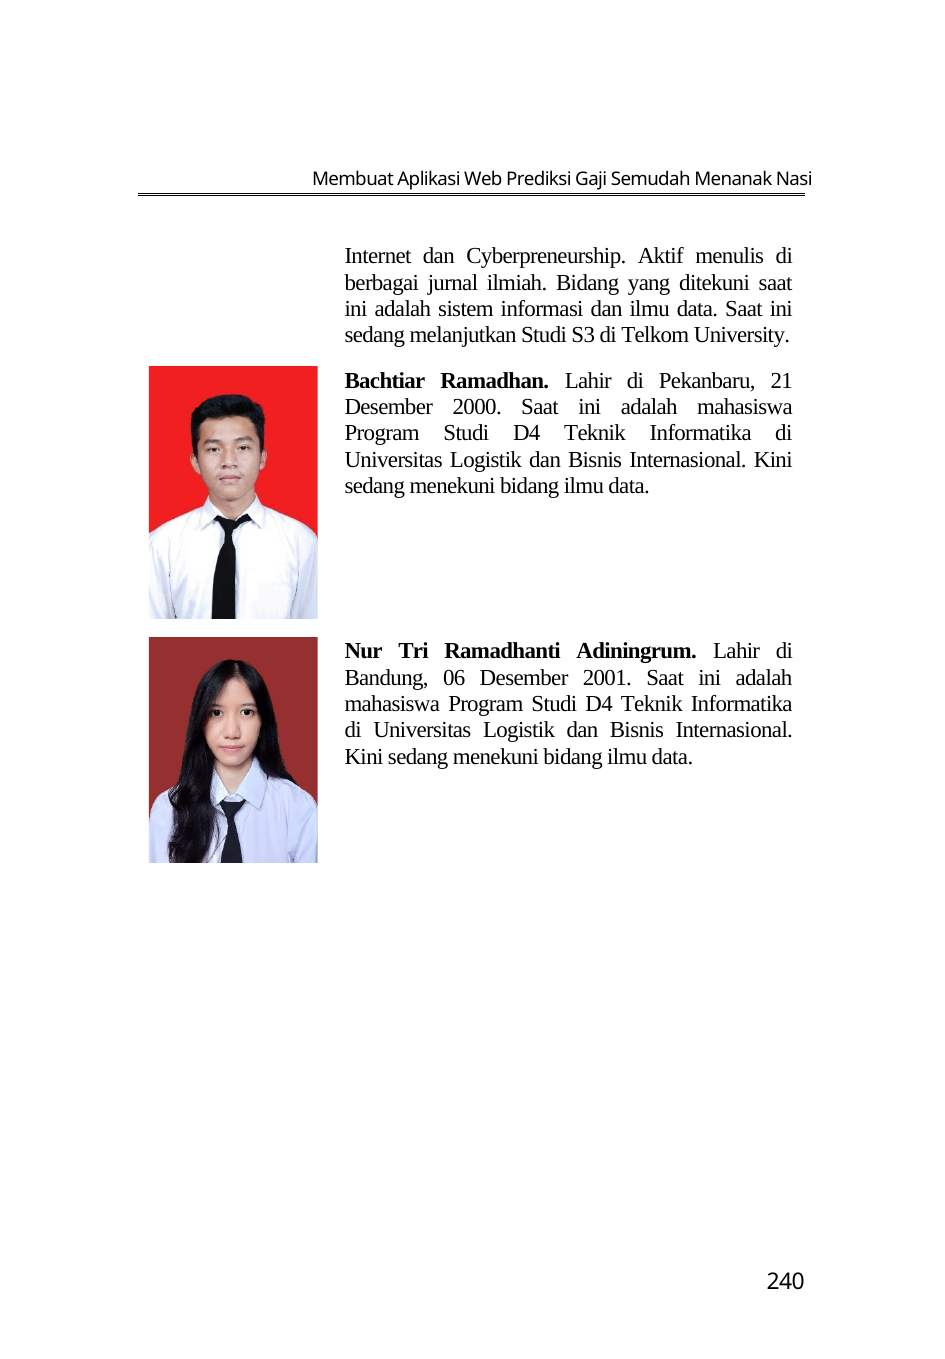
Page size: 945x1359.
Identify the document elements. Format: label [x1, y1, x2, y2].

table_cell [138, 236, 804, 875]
picture [148, 637, 318, 863]
picture [148, 366, 318, 619]
